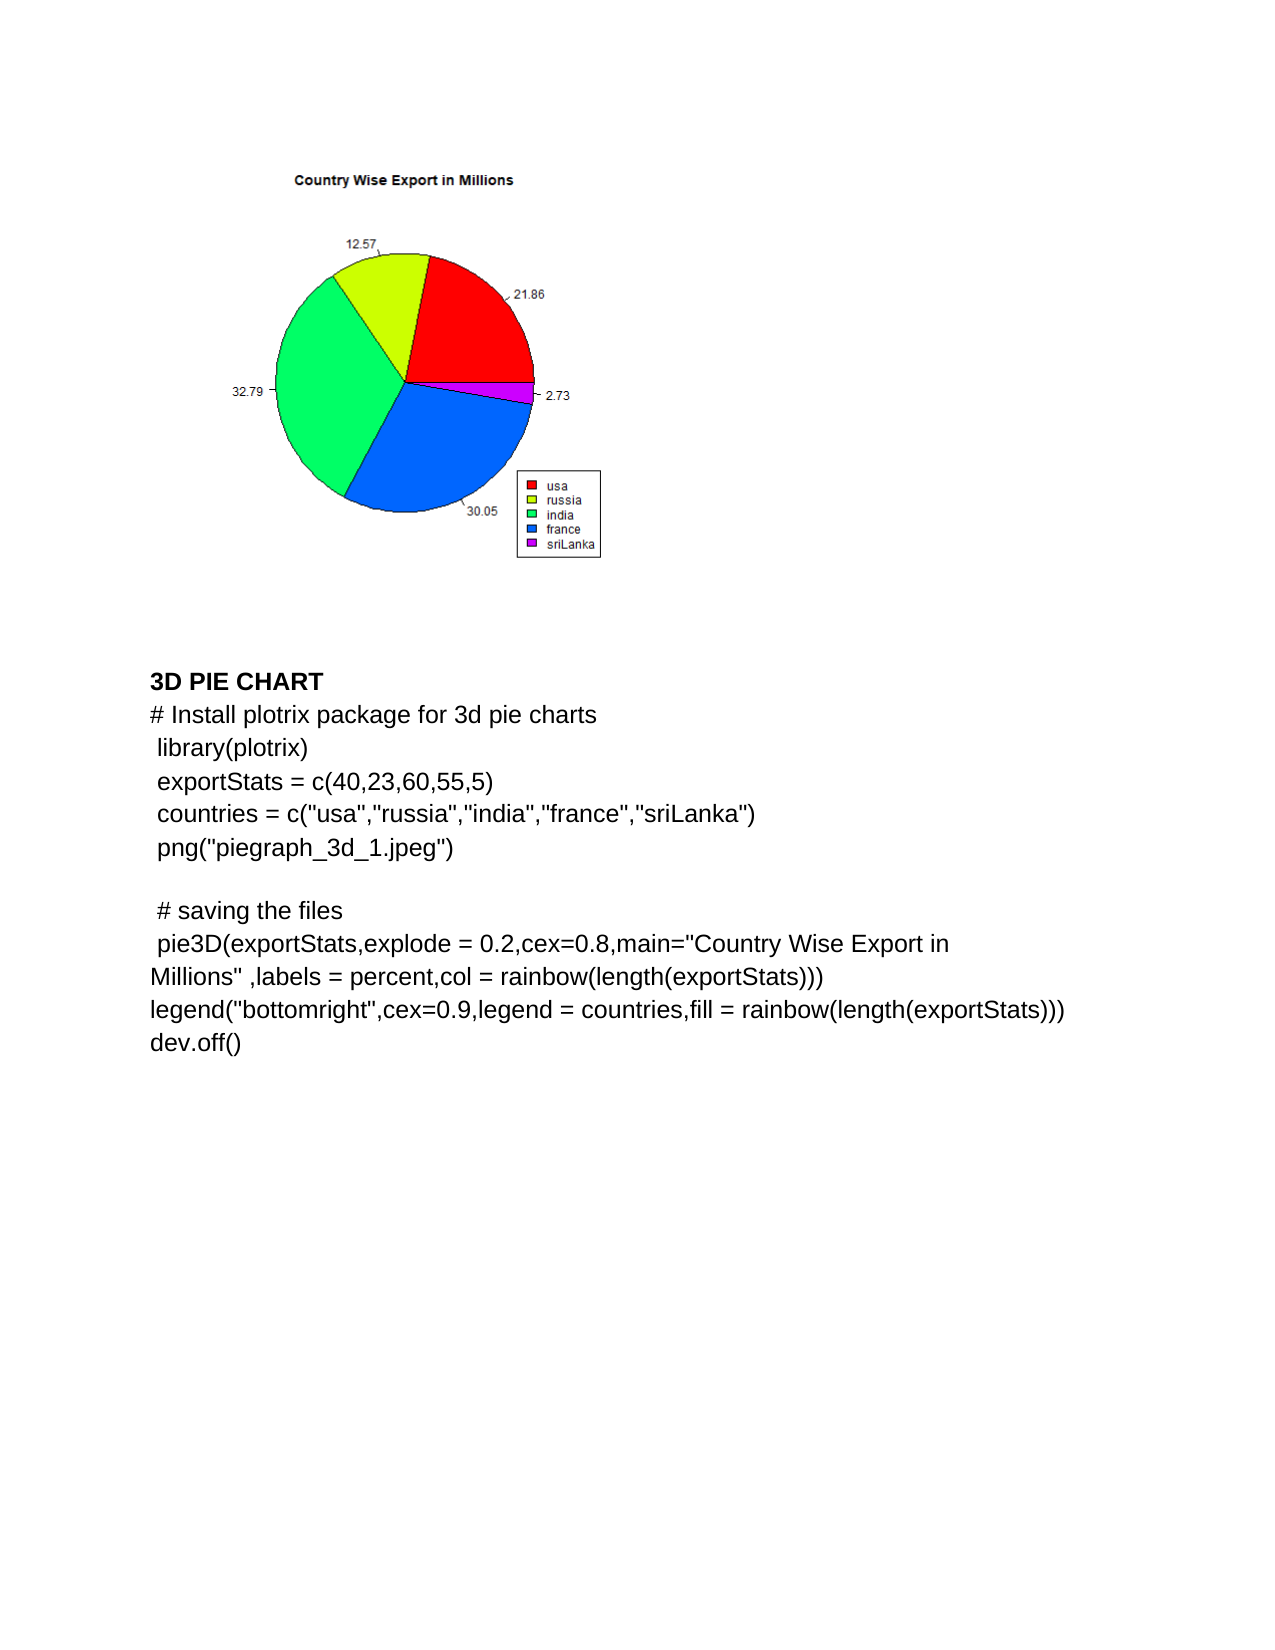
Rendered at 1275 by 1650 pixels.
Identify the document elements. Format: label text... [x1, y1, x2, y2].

text dev.off() [150, 1028, 1125, 1057]
text legend("bottomright",cex=0.9,legend = countries,fill = rainbow(length(exportStats))) [150, 995, 1125, 1023]
picture [150, 150, 631, 631]
text 3D PIE CHART [150, 667, 1125, 696]
text pie3D(exportStats,explode = 0.2,cex=0.8,main="Country Wise Export in Millions" ,labels = percent,col = rainbow(length(exportStats))) [150, 929, 1125, 991]
text exportStats = c(40,23,60,55,5) [150, 766, 1125, 795]
text countries = c("usa","russia","india","france","sriLanka") [150, 799, 1125, 828]
text # Install plotrix package for 3d pie charts [150, 700, 1125, 729]
text # saving the files [150, 896, 1125, 924]
text png("piegraph_3d_1.jpeg") [150, 832, 1125, 861]
text library(plotrix) [150, 733, 1125, 762]
